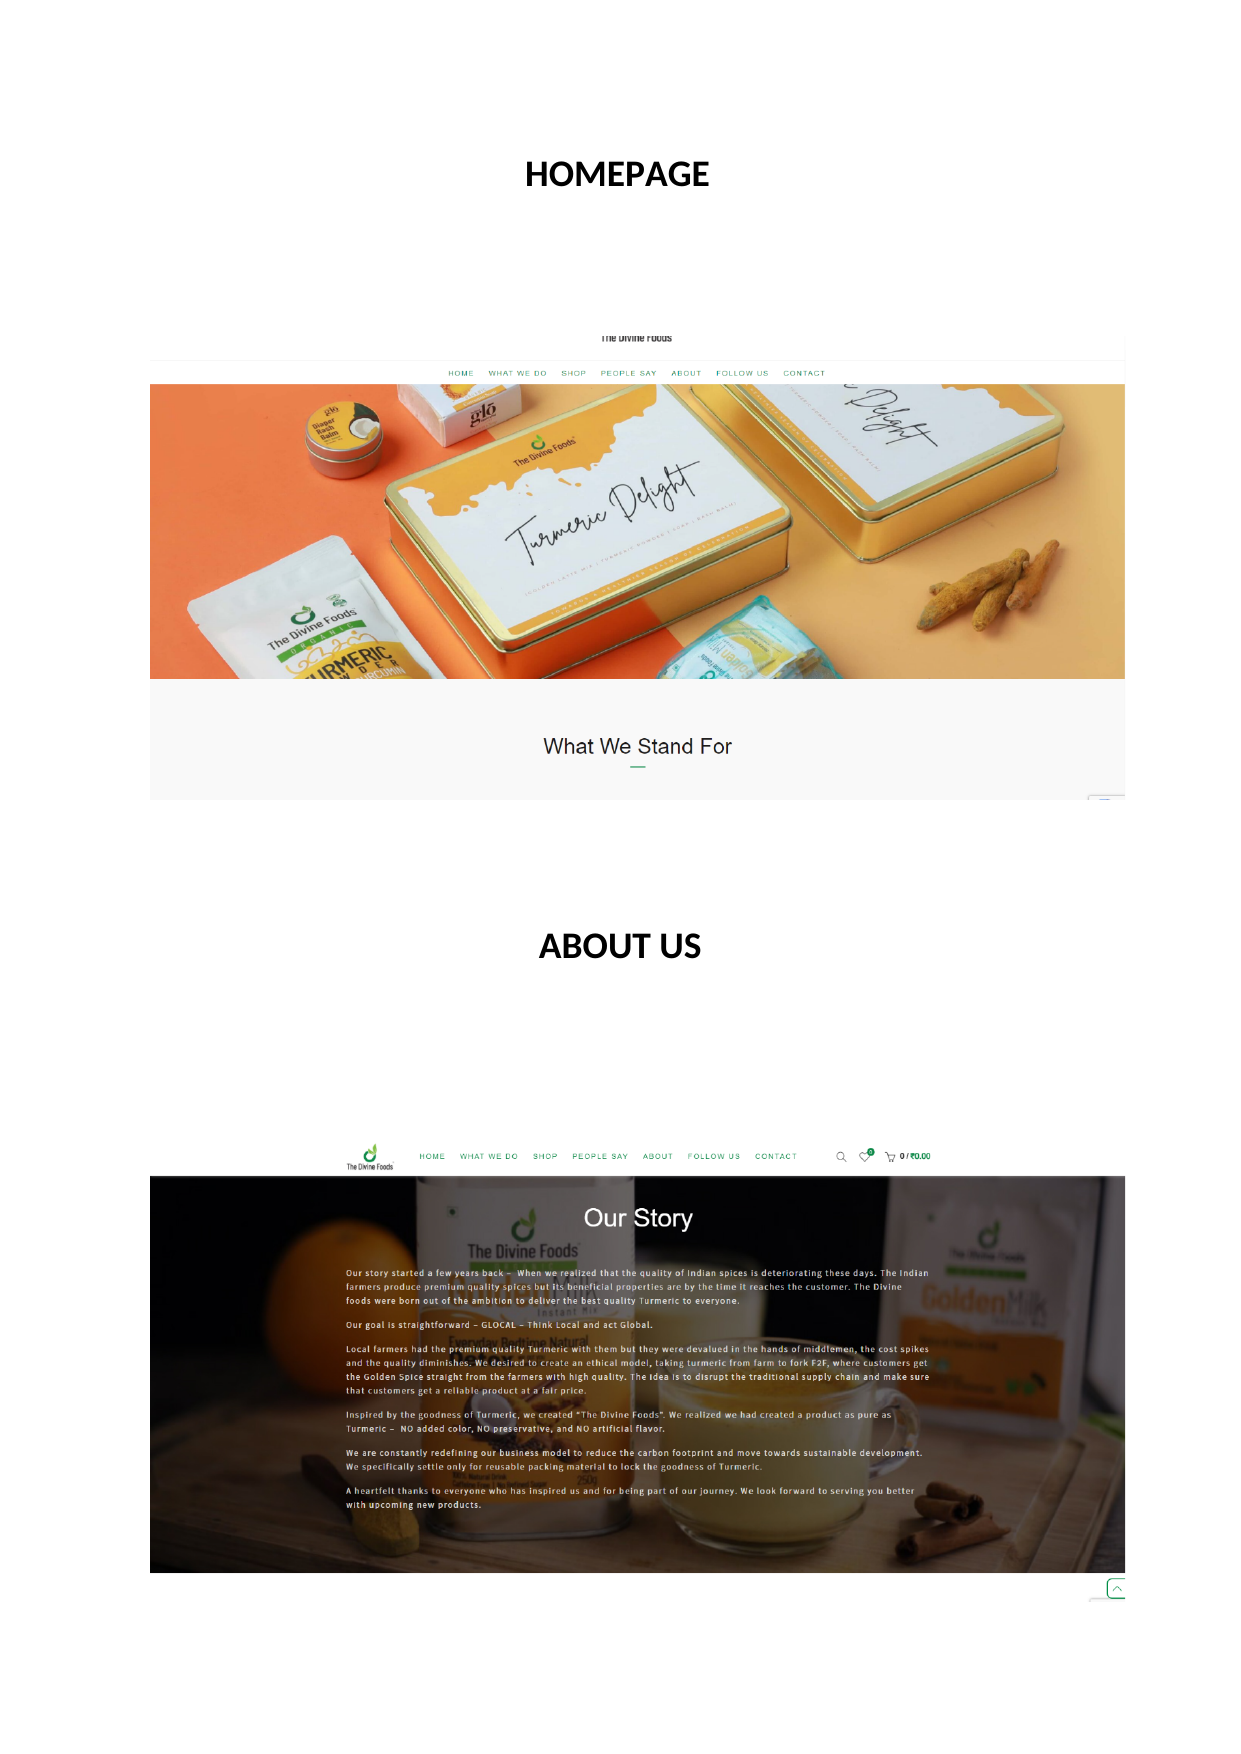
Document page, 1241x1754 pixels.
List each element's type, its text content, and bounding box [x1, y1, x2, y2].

text ABOUT US [150, 922, 1090, 968]
picture [150, 336, 1125, 800]
text HOMEPAGE [450, 150, 1090, 196]
picture [150, 1139, 1125, 1602]
